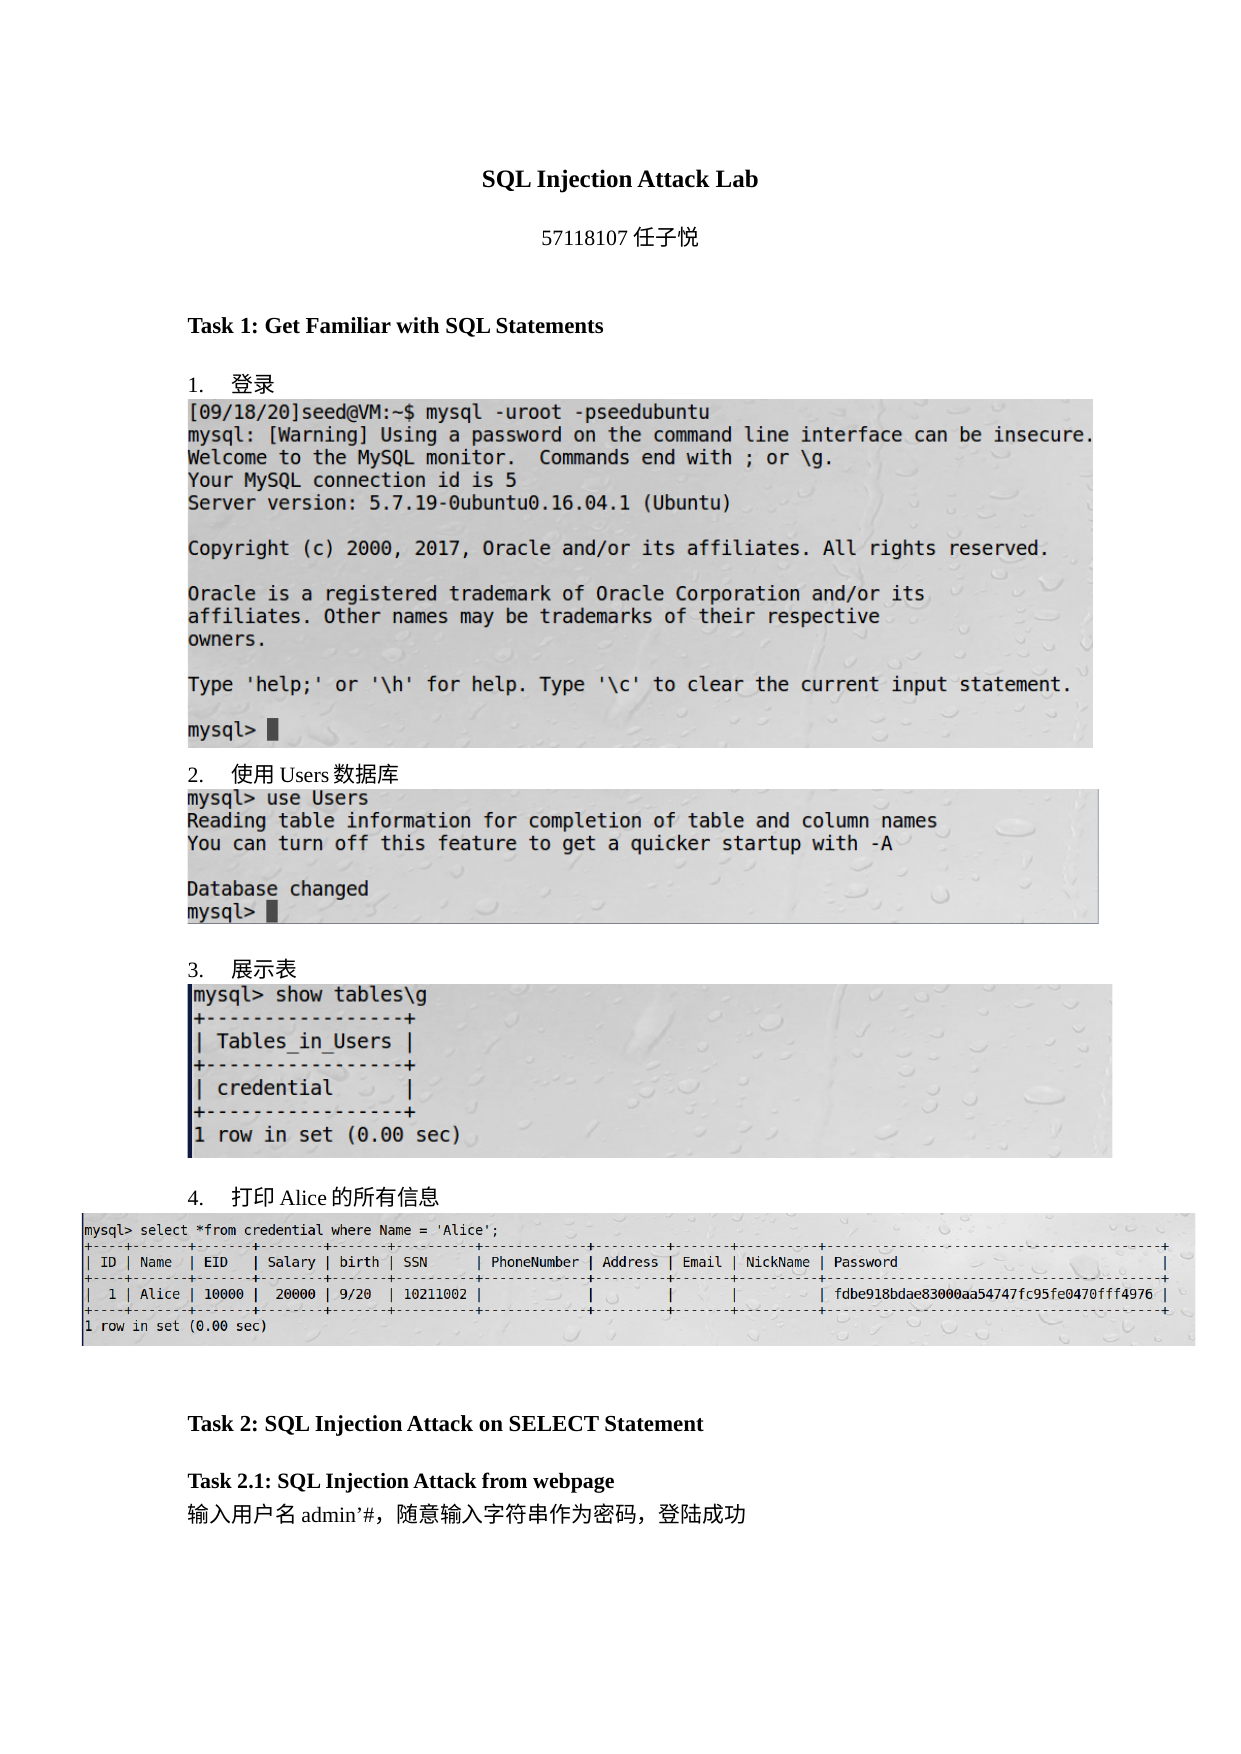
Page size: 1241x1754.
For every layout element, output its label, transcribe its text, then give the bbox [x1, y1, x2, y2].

list 打印Alice的所有信息 [187, 1179, 1053, 1212]
picture [187, 399, 1093, 748]
text 57118107 任子悦 [187, 219, 1053, 252]
text Task 2.1: SQL Injection Attack from webpage [187, 1464, 1053, 1497]
text Task 1: Get Familiar with SQL Statements [187, 309, 1053, 342]
picture [187, 984, 1113, 1158]
picture [81, 1213, 1196, 1346]
list 登录 [187, 367, 1053, 399]
picture [187, 789, 1099, 924]
text Task 2: SQL Injection Attack on SELECT Statement [187, 1407, 1053, 1439]
list 展示表 [187, 952, 1053, 984]
text 输入用户名admin’#，随意输入字符串作为密码，登陆成功 [187, 1497, 1053, 1529]
list 使用Users数据库 [187, 757, 1053, 789]
text SQL Injection Attack Lab [187, 162, 1053, 194]
